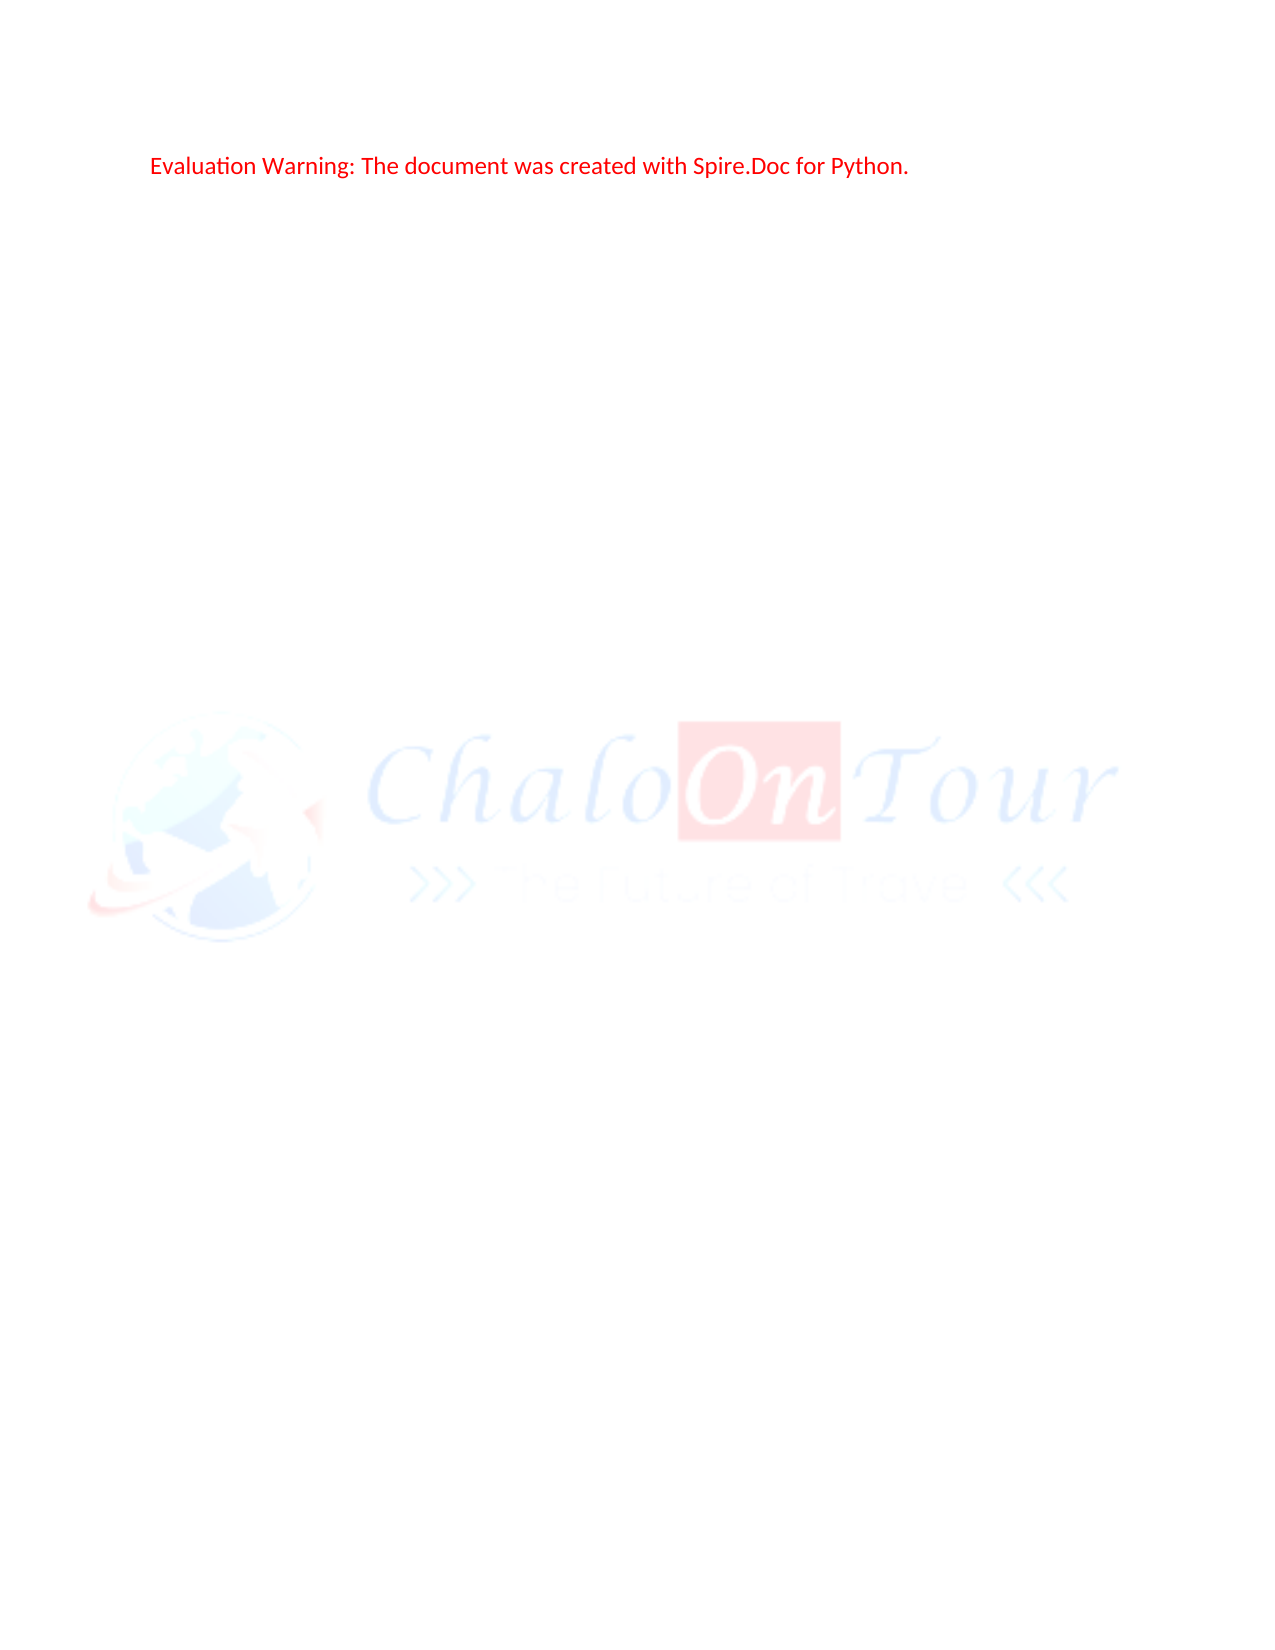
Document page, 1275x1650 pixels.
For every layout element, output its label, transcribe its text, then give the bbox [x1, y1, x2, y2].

text Evaluation Warning: The document was created with Spire.Doc for Python. [150, 150, 1125, 181]
